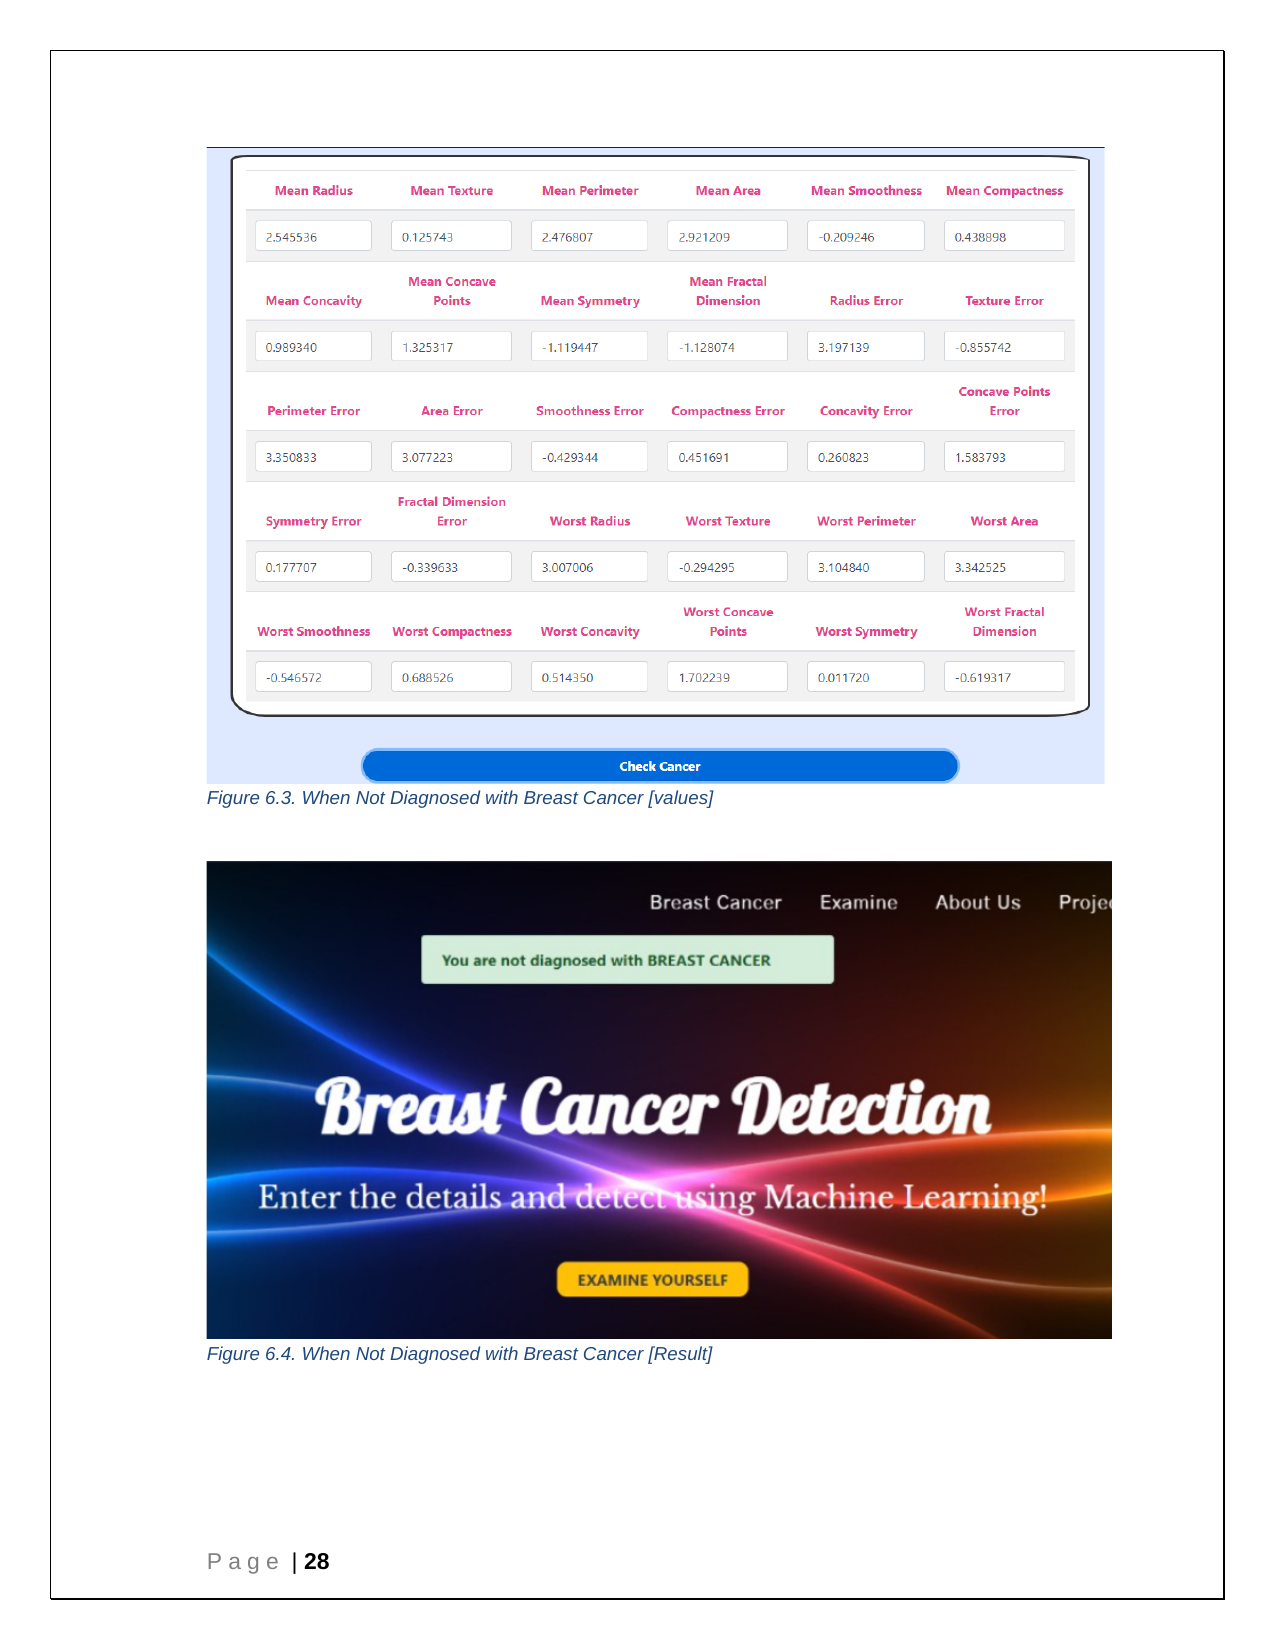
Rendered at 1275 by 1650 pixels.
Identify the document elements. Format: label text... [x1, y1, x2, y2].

picture [206, 861, 1112, 1339]
picture [206, 147, 1105, 784]
text Figure 6.3. When Not Diagnosed with Breast Cancer [values] [207, 787, 1200, 808]
text Figure 6.4. When Not Diagnosed with Breast Cancer [Result] [207, 1342, 1200, 1364]
